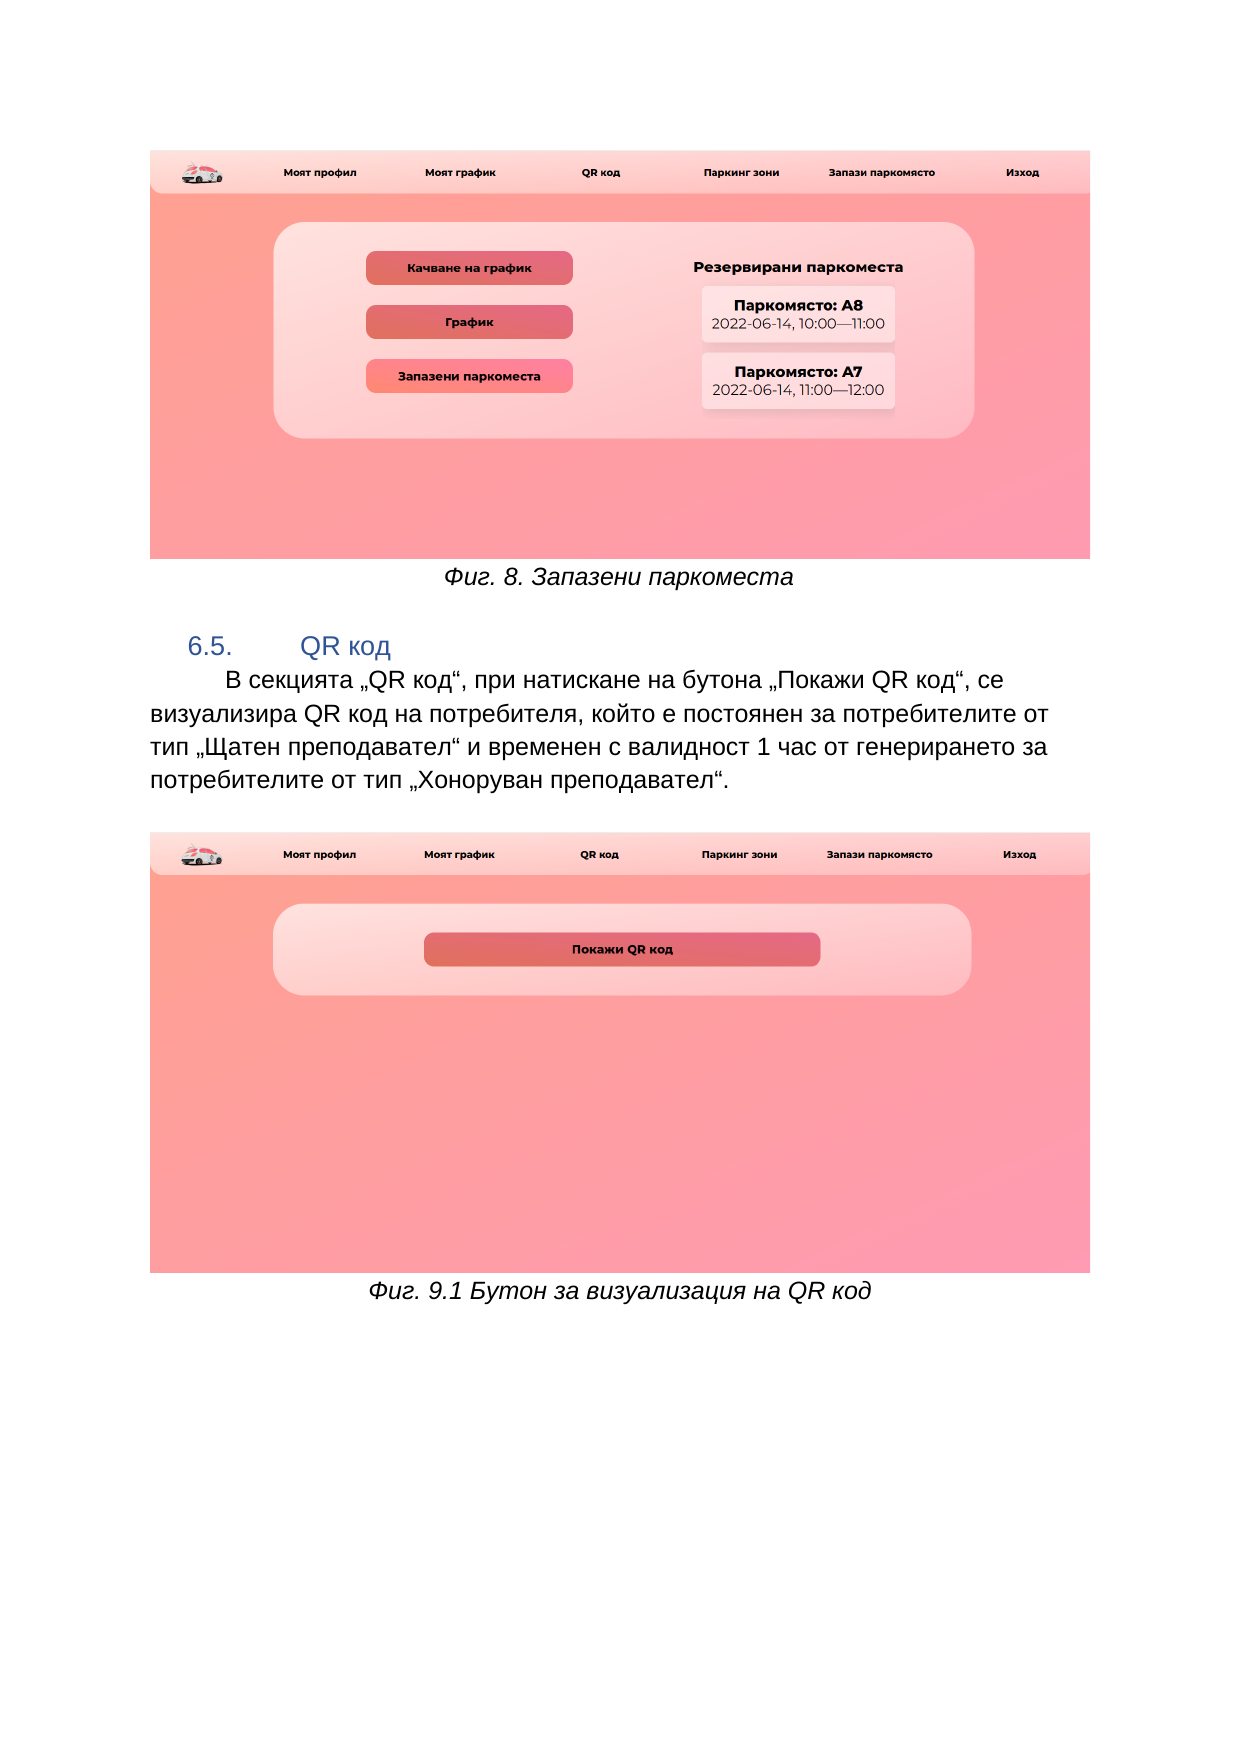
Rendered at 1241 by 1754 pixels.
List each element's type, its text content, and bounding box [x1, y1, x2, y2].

text Фиг. 9.1 Бутон за визуализация на QR код [150, 1276, 1090, 1305]
subtitle QR код [187, 629, 1090, 661]
picture [150, 150, 1091, 559]
text Фиг. 8. Запазени паркоместа [150, 562, 1090, 591]
text В секцията „QR код“, при натискане на бутона „Покажи QR код“, се визуализира QR код на потребителя, който е постоянен за потребителите от тип „Щатен преподавател“ и временен с валидност 1 час от генерирането за потребителите от тип „Хоноруван преподавател“. [150, 666, 1090, 793]
picture [150, 830, 1091, 1273]
